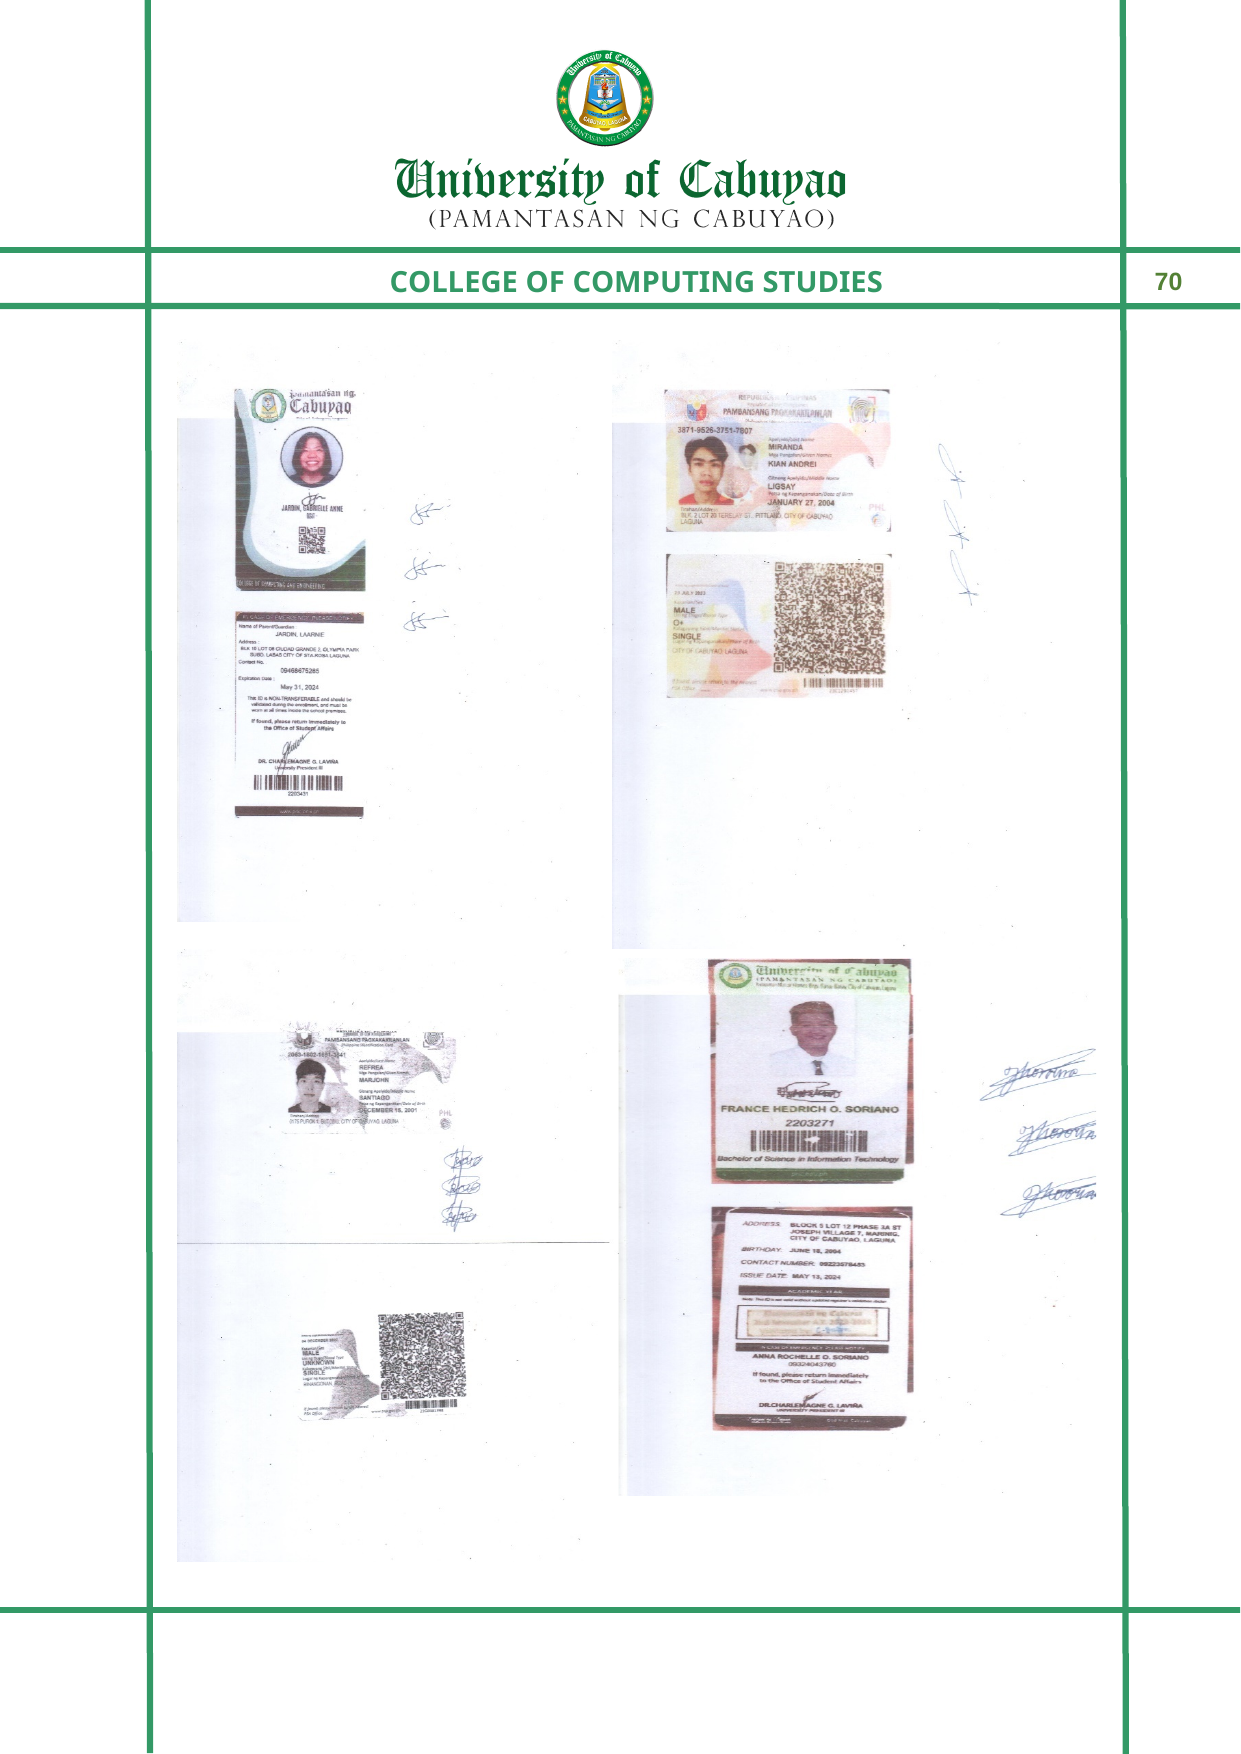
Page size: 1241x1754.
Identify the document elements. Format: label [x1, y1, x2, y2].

picture [531, 275, 542, 287]
picture [177, 339, 608, 922]
picture [620, 276, 624, 287]
picture [597, 275, 608, 287]
picture [824, 275, 832, 287]
picture [152, 253, 1089, 287]
picture [151, 23, 1089, 247]
picture [414, 275, 425, 287]
picture [177, 340, 1097, 1562]
picture [716, 276, 722, 287]
picture [631, 277, 635, 287]
